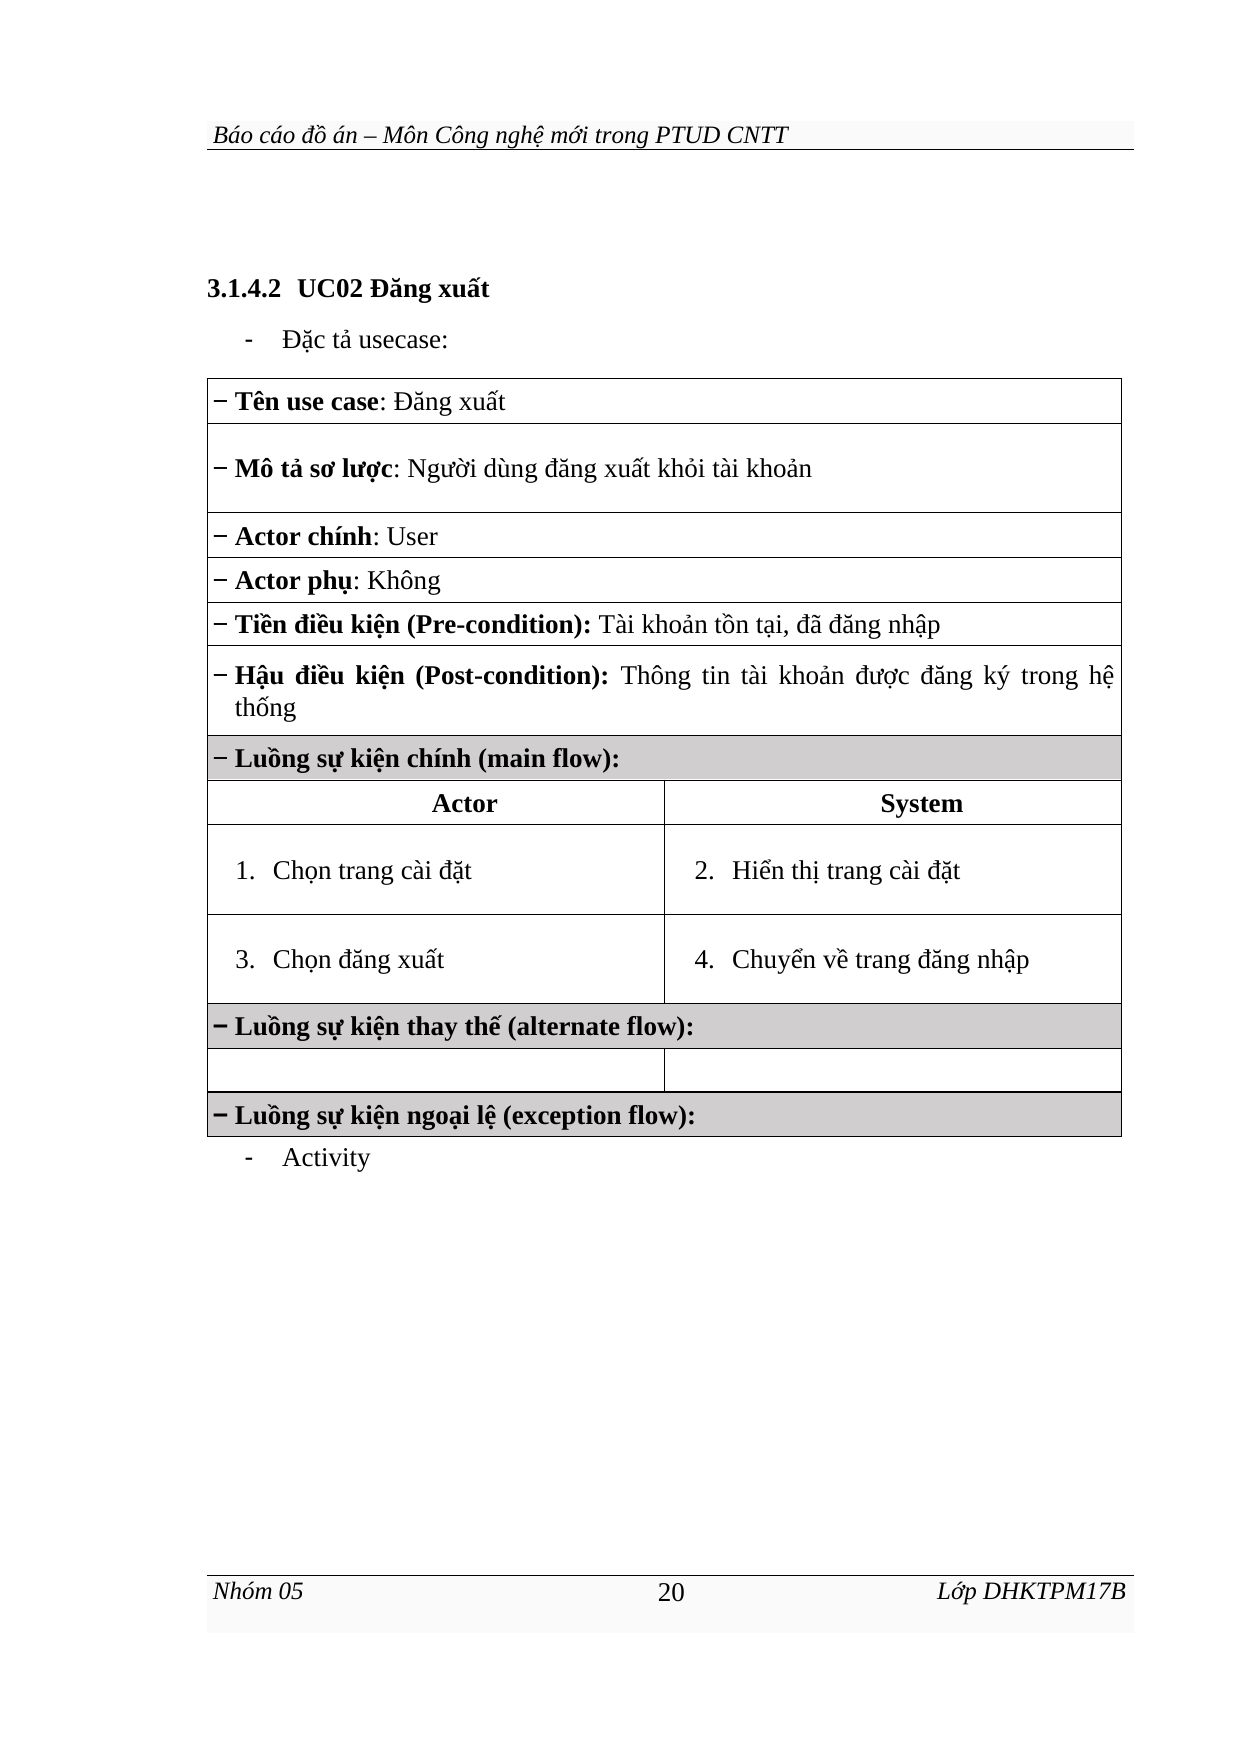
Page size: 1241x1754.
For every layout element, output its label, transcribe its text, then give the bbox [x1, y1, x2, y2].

table_cell Hiển thị trang cài đặt [665, 825, 1121, 914]
table_cell Chọn trang cài đặt [208, 825, 664, 914]
table_header Tên use case: Đăng xuất [208, 379, 1121, 423]
table_cell [208, 1049, 664, 1091]
table_cell Luồng sự kiện ngoại lệ (exception flow): [208, 1093, 1121, 1136]
subtitle UC02 Đăng xuất [207, 272, 1122, 303]
table_cell System [665, 781, 1121, 824]
table_cell Luồng sự kiện chính (main flow): [208, 736, 1121, 779]
table_cell Actor chính: User [208, 513, 1121, 557]
list Activity [244, 1137, 1122, 1174]
table_cell Luồng sự kiện thay thế (alternate flow): [208, 1004, 1121, 1048]
table_cell Actor phụ: Không [208, 558, 1121, 602]
table_cell Hậu điều kiện (Post-condition): Thông tin tài khoản được đăng ký trong hệ thống [208, 646, 1121, 735]
table_cell Chuyển về trang đăng nhập [665, 915, 1121, 1003]
list Đặc tả usecase: [244, 319, 1122, 356]
table_cell Chọn đăng xuất [208, 915, 664, 1003]
table_cell Actor [208, 781, 664, 824]
table_cell [665, 1049, 1121, 1091]
table_cell Tiền điều kiện (Pre-condition): Tài khoản tồn tại, đã đăng nhập [208, 603, 1121, 645]
table_cell Mô tả sơ lược: Người dùng đăng xuất khỏi tài khoản [208, 424, 1121, 512]
